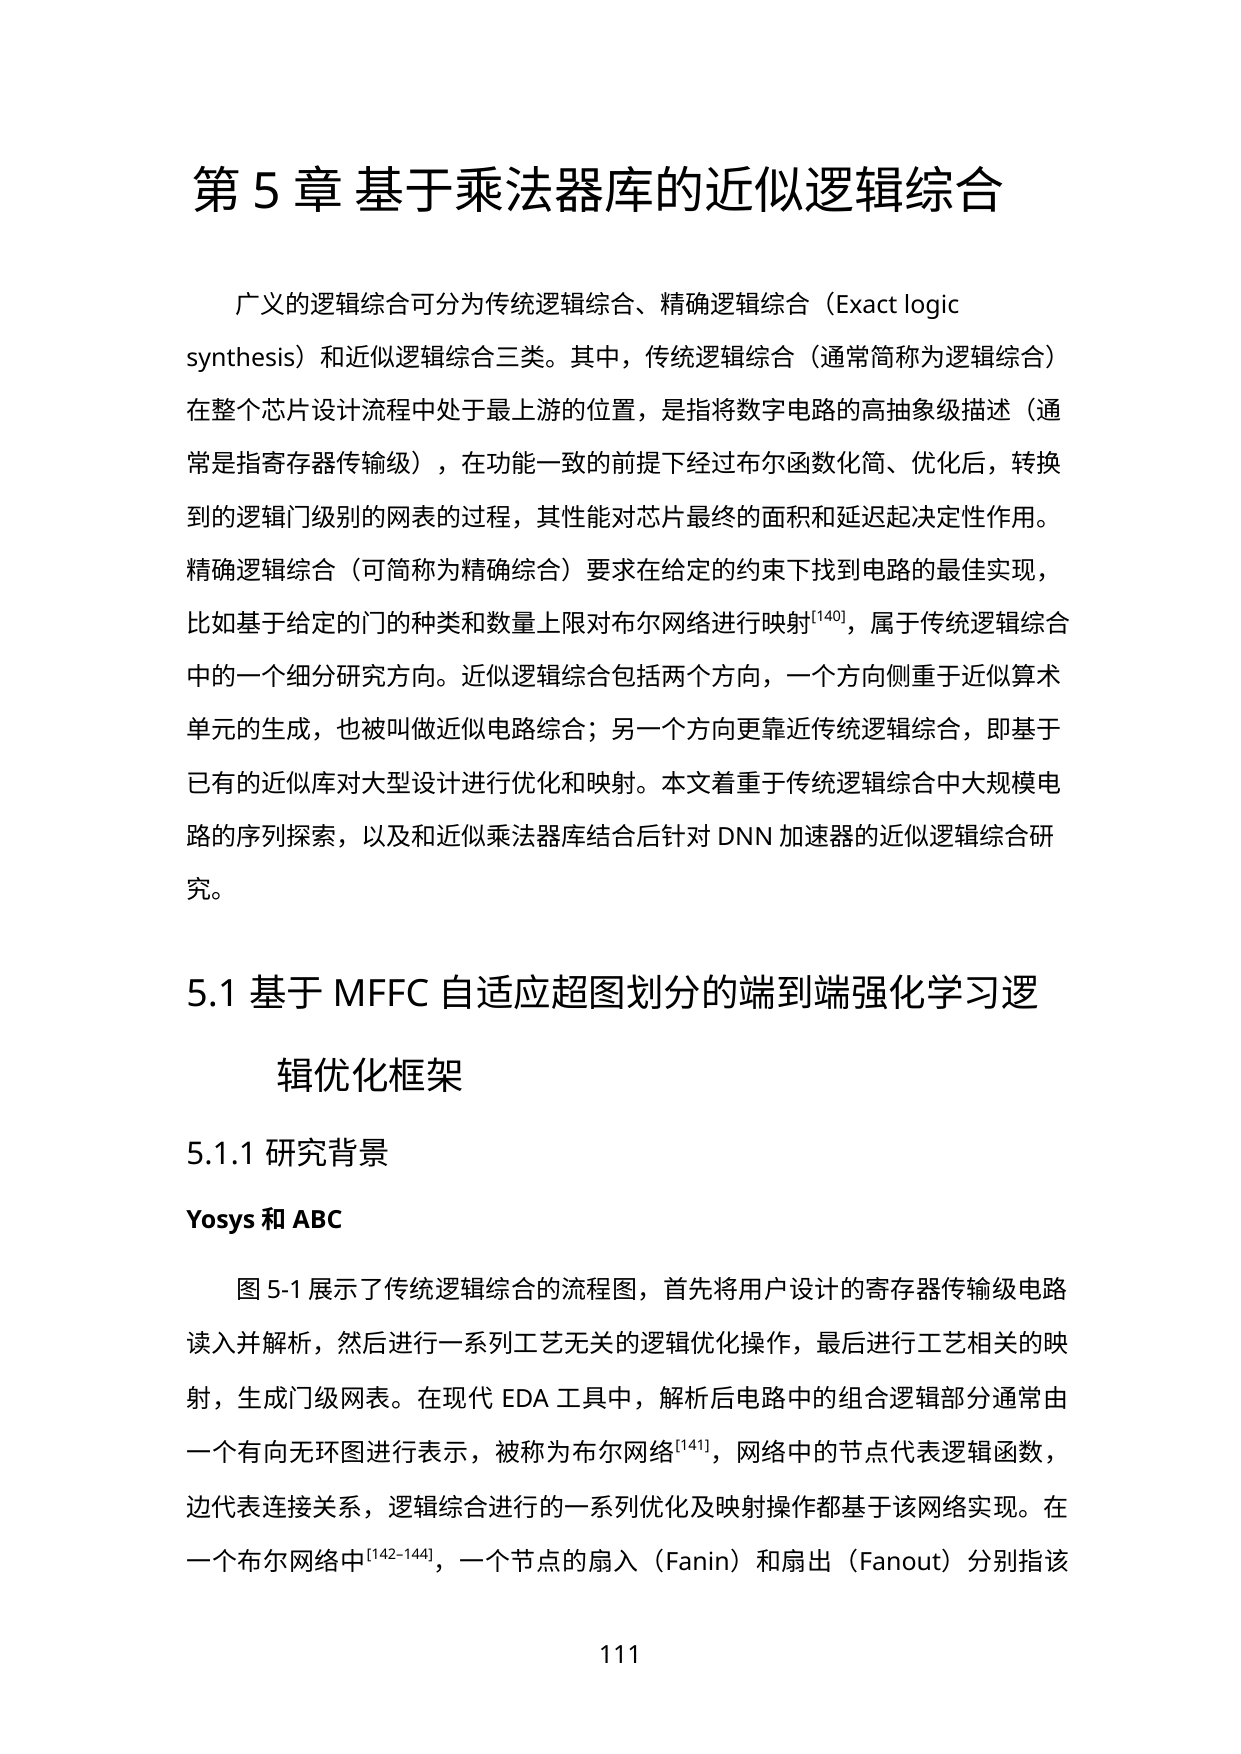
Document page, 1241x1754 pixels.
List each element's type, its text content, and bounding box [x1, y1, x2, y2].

text 广义的逻辑综合可分为传统逻辑综合、精确逻辑综合（Exact logic synthesis）和近似逻辑综合三类。其中，传统逻辑综合（通常简称为逻辑综合）在整个芯片设计流程中处于最上游的位置，是指将数字电路的高抽象级描述（通常是指寄存器传输级），在功能一致的前提下经过布尔函数化简、优化后，转换到的逻辑门级别的网表的过程，其性能对芯片最终的面积和延迟起决定性作用。精确逻辑综合（可简称为精确综合）要求在给定的约束下找到电路的最佳实现，比如基于给定的门的种类和数量上限对布尔网络进行映射[140]，属于传统逻辑综合中的一个细分研究方向。近似逻辑综合包括两个方向，一个方向侧重于近似算术单元的生成，也被叫做近似电路综合；另一个方向更靠近传统逻辑综合，即基于已有的近似库对大型设计进行优化和映射。本文着重于传统逻辑综合中大规模电路的序列探索，以及和近似乘法器库结合后针对 DNN 加速器的近似逻辑综合研究。 [186, 284, 1072, 906]
text 5.1 基于 MFFC 自适应超图划分的端到端强化学习逻辑优化框架 [186, 963, 1072, 1100]
text 5.1.1 研究背景 [186, 1128, 514, 1174]
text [186, 1269, 1070, 1578]
text 第 5 章 基于乘法器库的近似逻辑综合 [191, 150, 1072, 223]
text Yosys 和 ABC [186, 1199, 1072, 1235]
